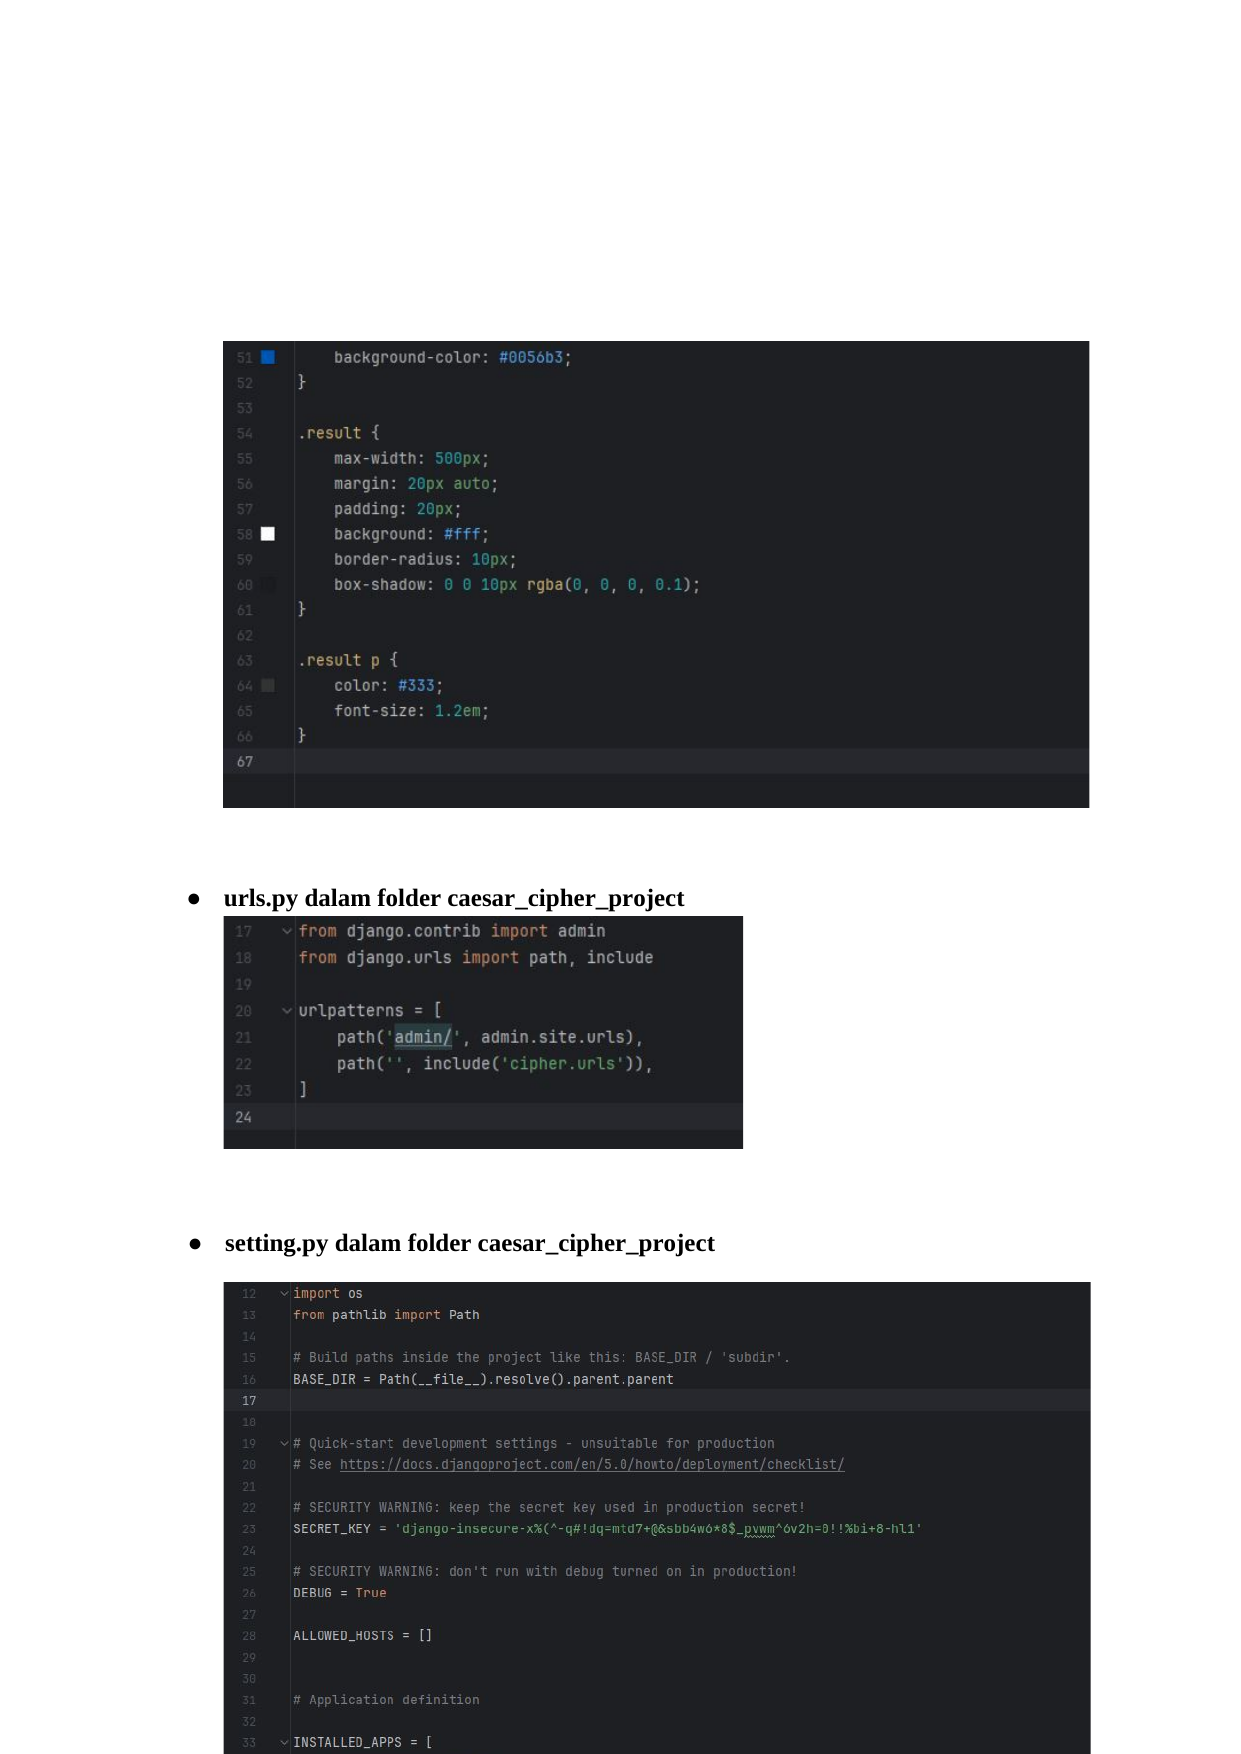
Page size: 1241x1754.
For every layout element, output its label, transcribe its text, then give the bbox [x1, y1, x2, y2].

list setting.py dalam folder caesar_cipher_project [187, 1228, 1090, 1257]
picture [223, 916, 744, 1149]
picture [223, 341, 1090, 808]
list urls.py dalam folder caesar_cipher_project [186, 883, 1090, 912]
picture [223, 1282, 1091, 1754]
